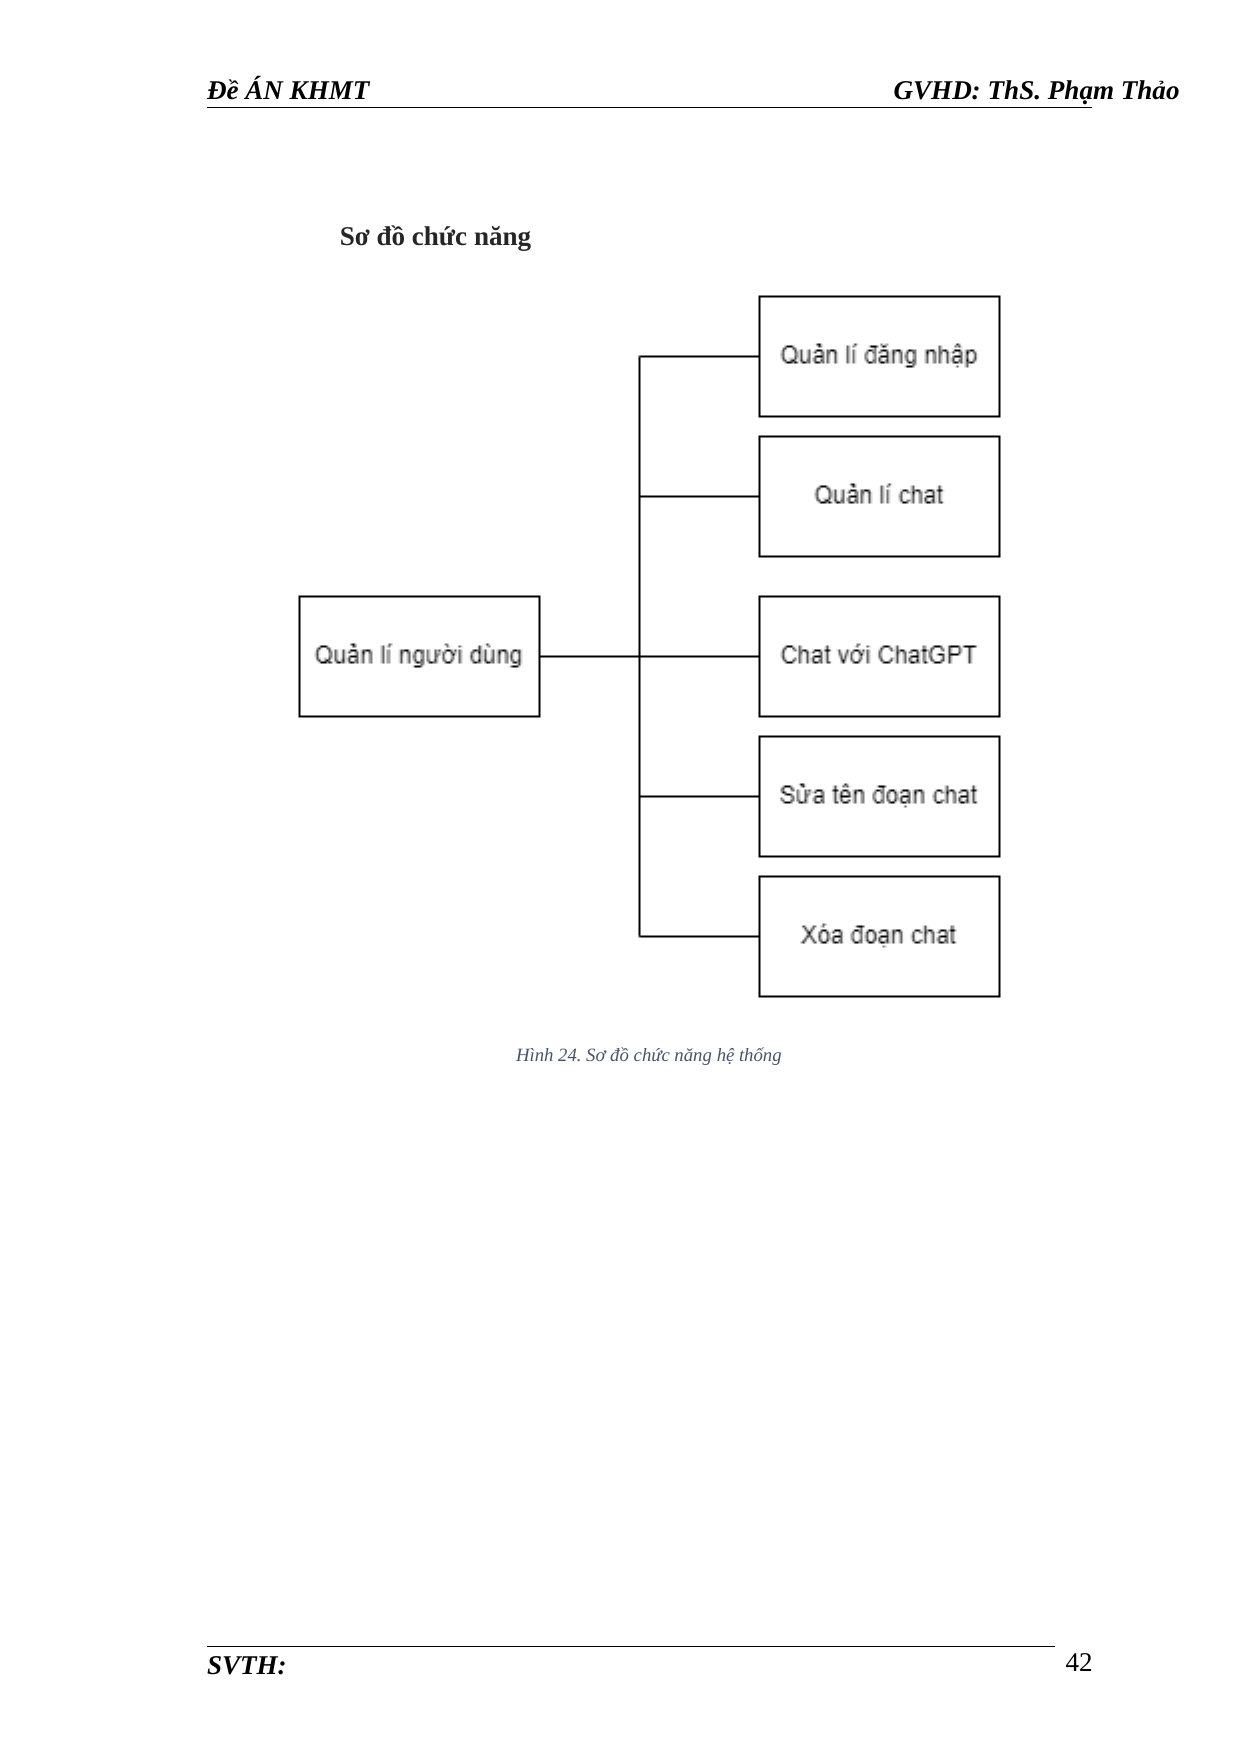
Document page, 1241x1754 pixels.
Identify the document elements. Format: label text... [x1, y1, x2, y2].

text Hình 24. Sơ đồ chức năng hệ thống [207, 1044, 1092, 1065]
picture [279, 276, 1021, 1018]
text Sơ đồ chức năng [339, 220, 1092, 251]
